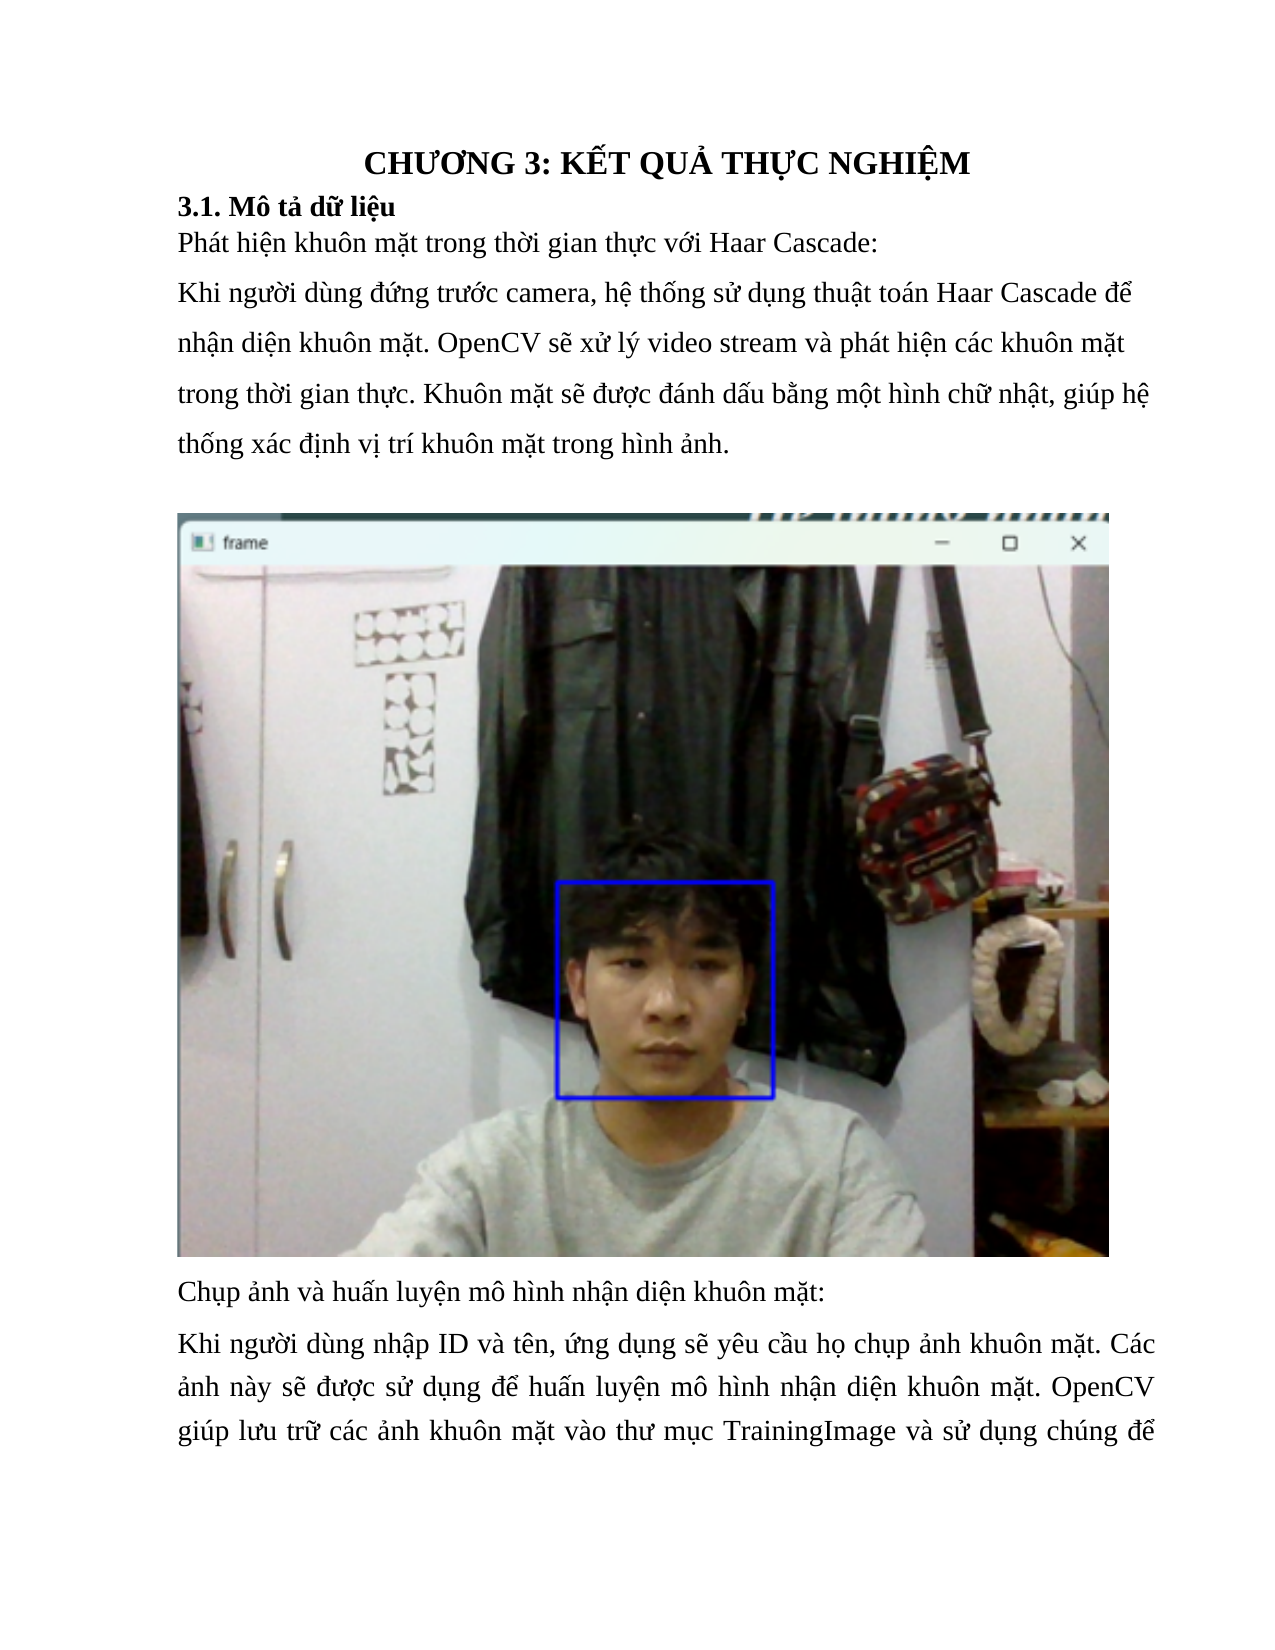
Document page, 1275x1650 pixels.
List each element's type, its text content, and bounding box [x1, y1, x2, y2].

text Khi người dùng đứng trước camera, hệ thống sử dụng thuật toán Haar Cascade để nhận diện khuôn mặt. OpenCV sẽ xử lý video stream và phát hiện các khuôn mặt trong thời gian thực. Khuôn mặt sẽ được đánh dấu bằng một hình chữ nhật, giúp hệ thống xác định vị trí khuôn mặt trong hình ảnh. [177, 275, 1157, 459]
subtitle 3.1. Mô tả dữ liệu [177, 189, 1157, 222]
text Phát hiện khuôn mặt trong thời gian thực với Haar Cascade: [177, 225, 1157, 258]
text Chụp ảnh và huấn luyện mô hình nhận diện khuôn mặt: [177, 1274, 1157, 1307]
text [177, 1326, 1157, 1446]
picture [177, 513, 1109, 1257]
subtitle CHƯƠNG 3: KẾT QUẢ THỰC NGHIỆM [177, 143, 1157, 181]
